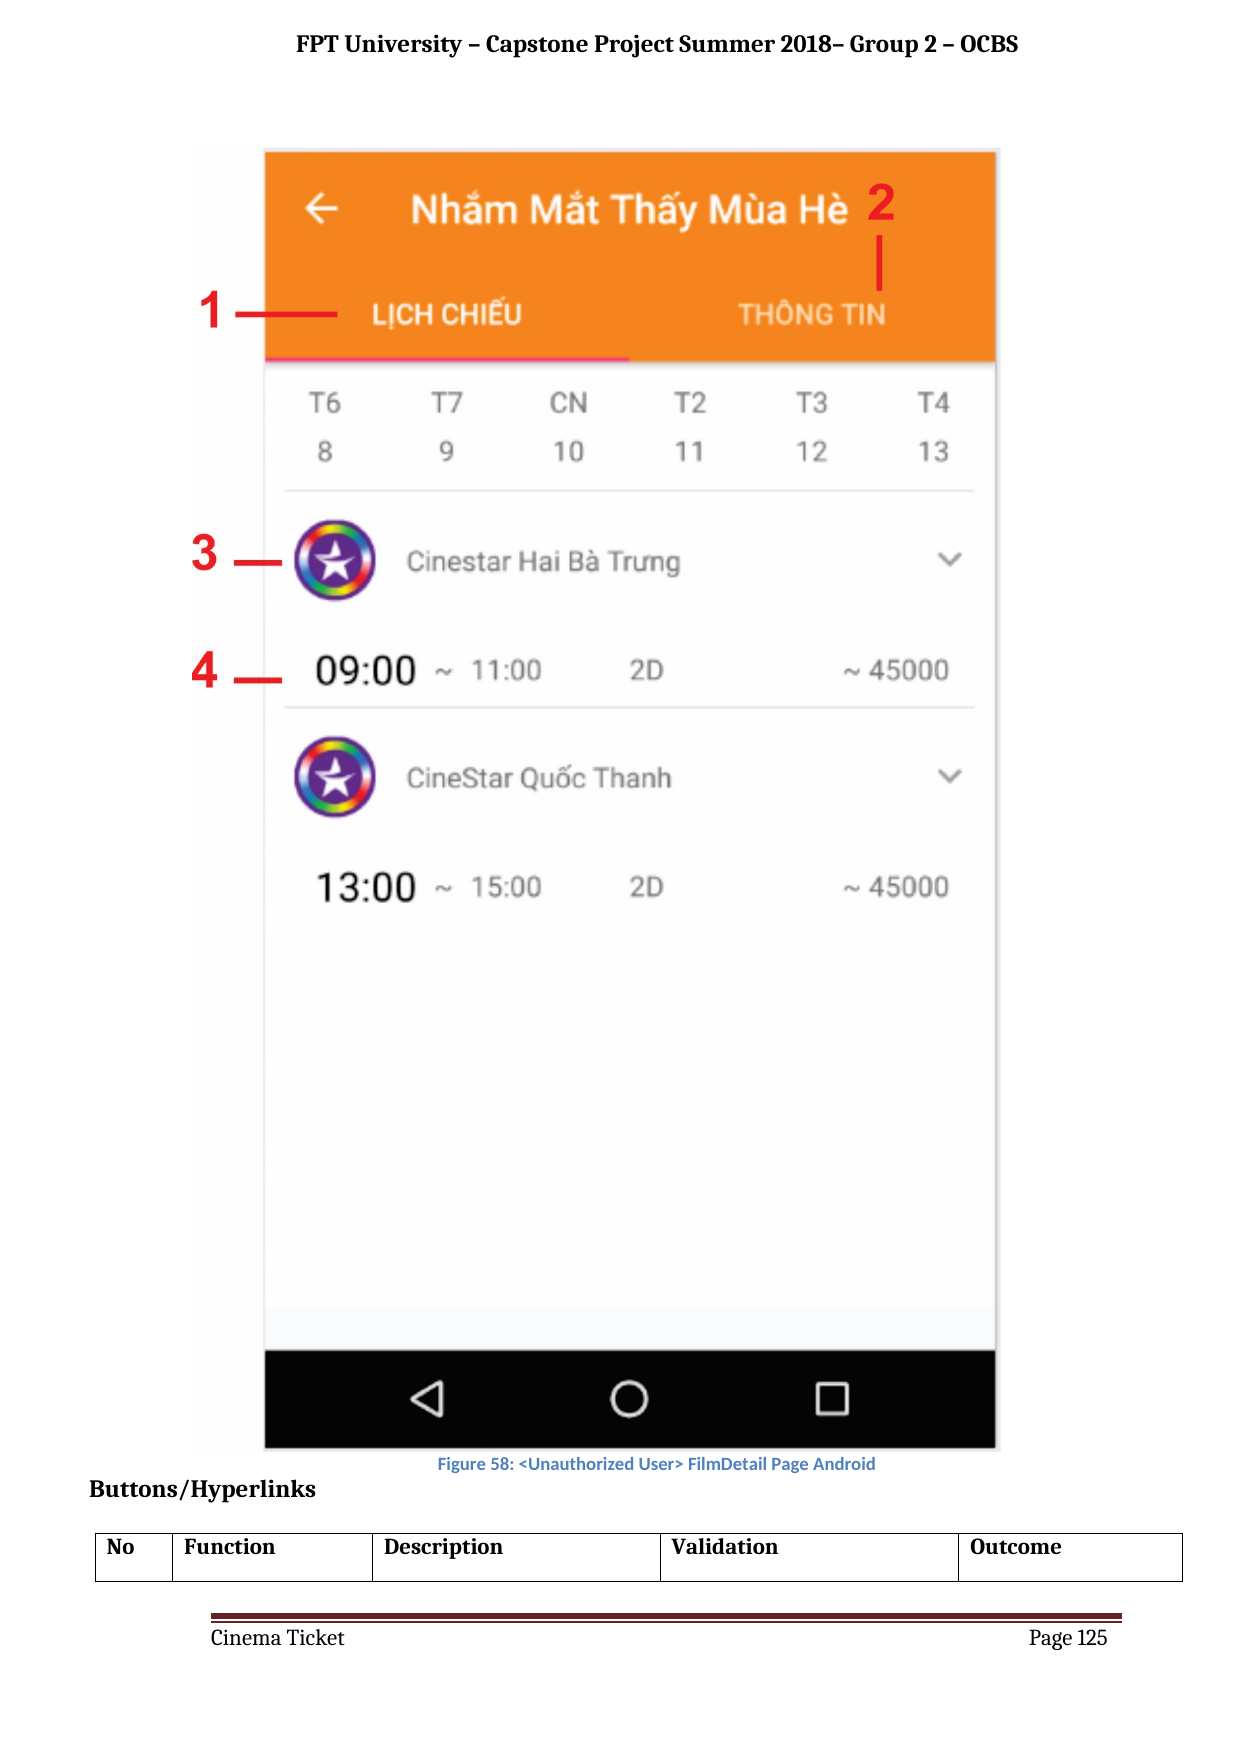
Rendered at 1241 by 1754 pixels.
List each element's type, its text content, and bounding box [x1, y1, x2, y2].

picture [192, 147, 1001, 1452]
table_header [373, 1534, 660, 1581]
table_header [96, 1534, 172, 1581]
text Buttons/Hyperlinks [89, 1475, 1122, 1504]
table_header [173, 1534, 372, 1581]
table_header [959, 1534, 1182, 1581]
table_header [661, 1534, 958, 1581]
